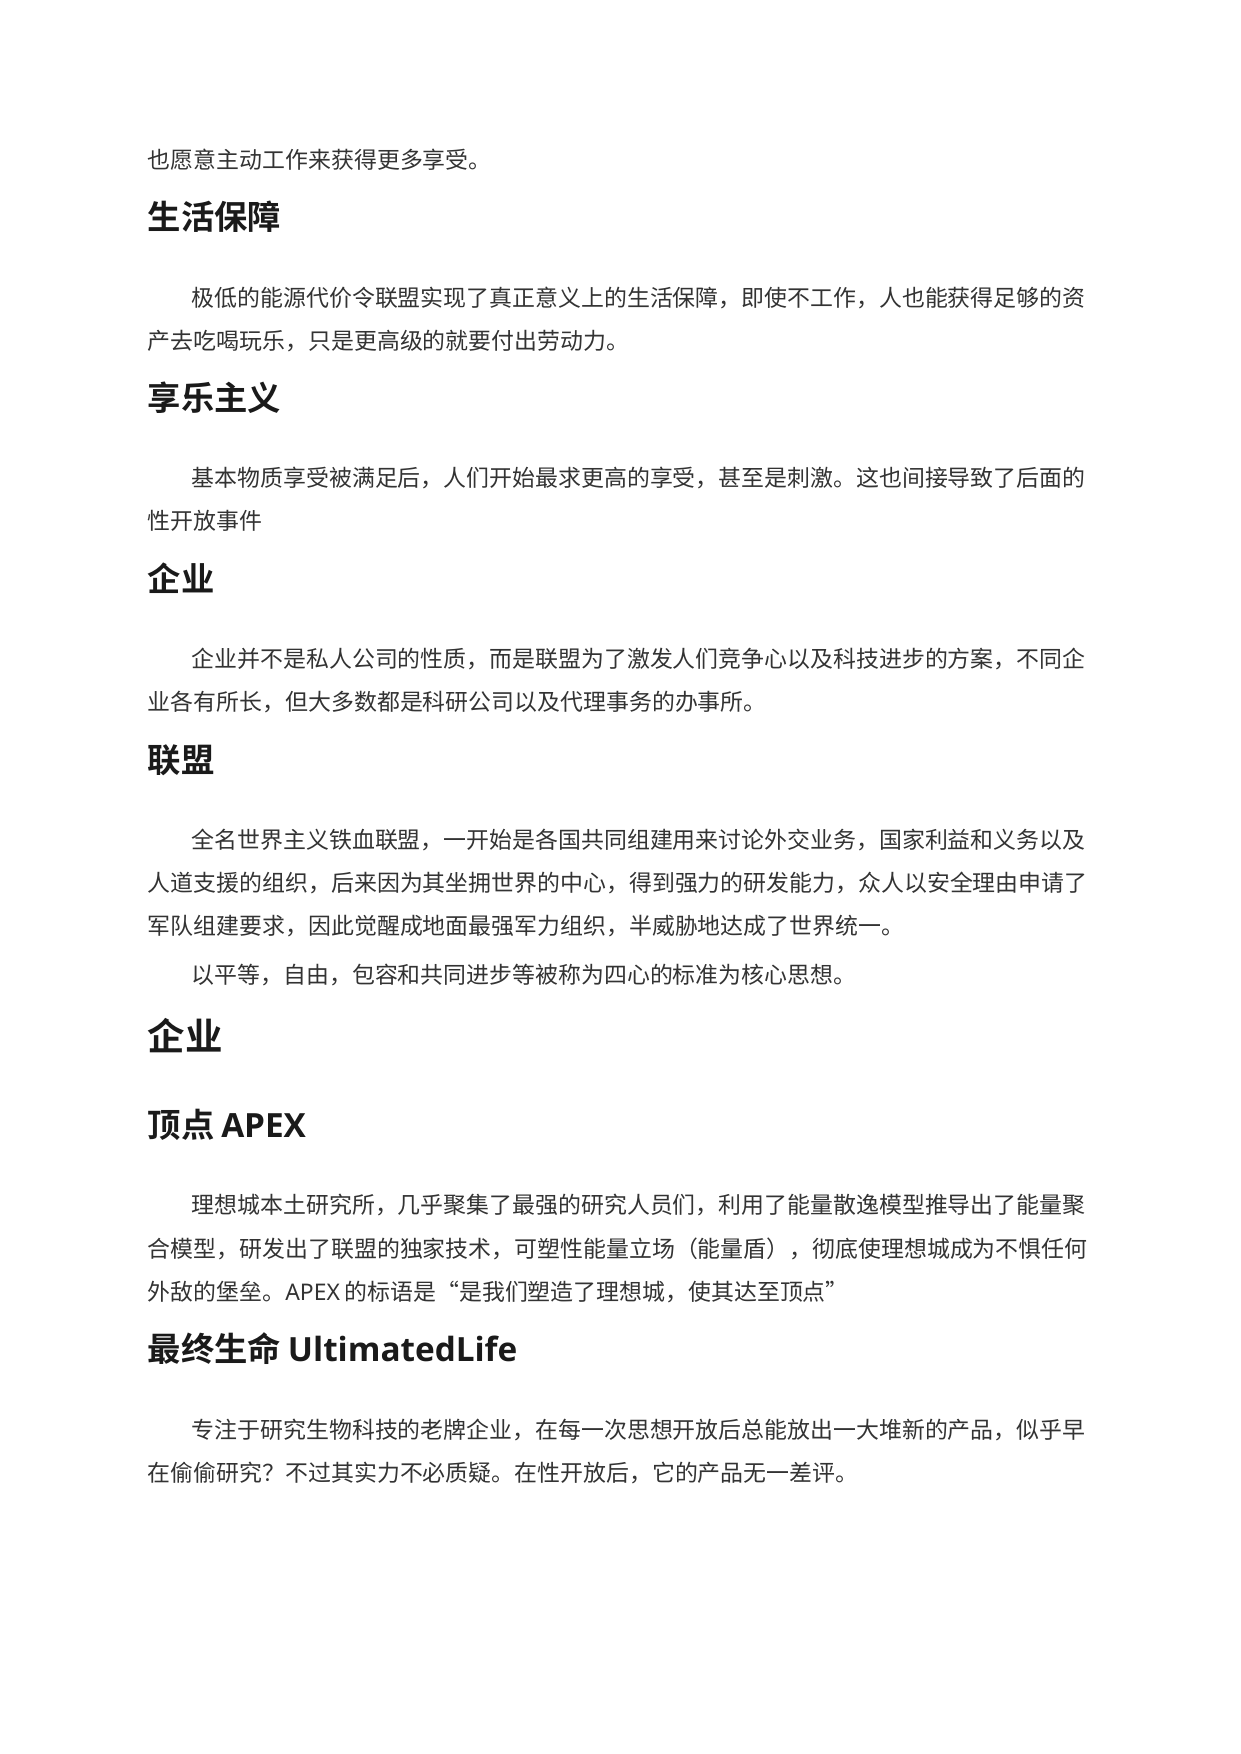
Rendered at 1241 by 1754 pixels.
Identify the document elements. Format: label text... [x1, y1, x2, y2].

subtitle 企业 [148, 553, 1093, 601]
text 专注于研究生物科技的老牌企业，在每一次思想开放后总能放出一大堆新的产品，似乎早在偷偷研究？不过其实力不必质疑。在性开放后，它的产品无一差评。 [148, 1412, 1093, 1488]
text 理想城本土研究所，几乎聚集了最强的研究人员们，利用了能量散逸模型推导出了能量聚合模型，研发出了联盟的独家技术，可塑性能量立场（能量盾），彻底使理想城成为不惧任何外敌的堡垒。APEX的标语是“是我们塑造了理想城，使其达至顶点” [148, 1187, 1093, 1307]
text 以平等，自由，包容和共同进步等被称为四心的标准为核心思想。 [148, 957, 1093, 990]
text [148, 142, 1093, 175]
subtitle 生活保障 [148, 191, 1093, 239]
subtitle 企业 [148, 1007, 1093, 1061]
text 全名世界主义铁血联盟，一开始是各国共同组建用来讨论外交业务，国家利益和义务以及人道支援的组织，后来因为其坐拥世界的中心，得到强力的研发能力，众人以安全理由申请了军队组建要求，因此觉醒成地面最强军力组织，半威胁地达成了世界统一。 [148, 822, 1093, 941]
text 基本物质享受被满足后，人们开始最求更高的享受，甚至是刺激。这也间接导致了后面的性开放事件 [148, 460, 1093, 536]
subtitle 最终生命UltimatedLife [148, 1323, 1093, 1372]
text 企业并不是私人公司的性质，而是联盟为了激发人们竞争心以及科技进步的方案，不同企业各有所长，但大多数都是科研公司以及代理事务的办事所。 [148, 641, 1093, 717]
subtitle 联盟 [148, 733, 1093, 782]
text 极低的能源代价令联盟实现了真正意义上的生活保障，即使不工作，人也能获得足够的资产去吃喝玩乐，只是更高级的就要付出劳动力。 [148, 279, 1093, 356]
subtitle 顶点APEX [148, 1099, 1093, 1147]
subtitle 享乐主义 [148, 372, 1093, 420]
